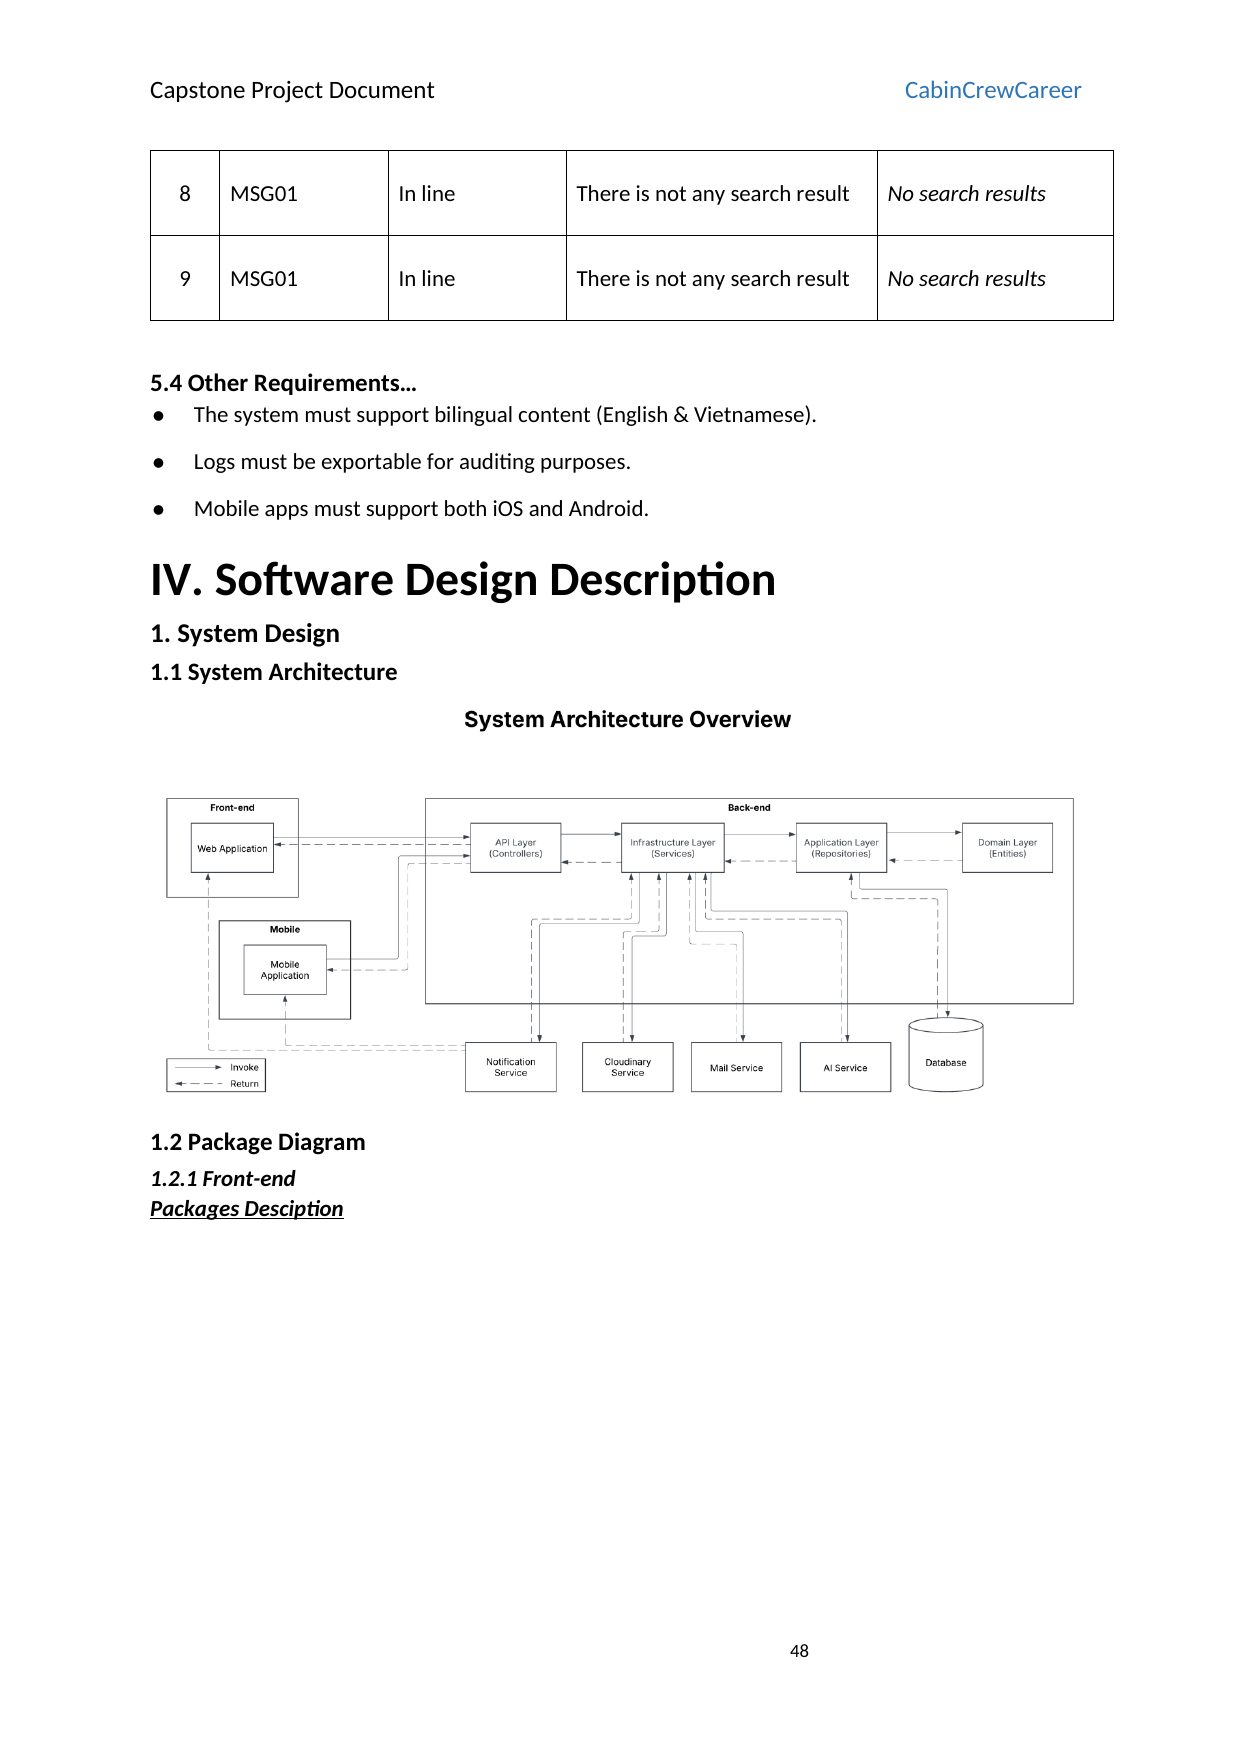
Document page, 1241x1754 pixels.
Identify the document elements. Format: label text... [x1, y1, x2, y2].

list Mobile apps must support both iOS and Android. [150, 494, 1090, 522]
subtitle 1.2.1 Front-end [150, 1164, 1090, 1192]
table_cell No search results [878, 151, 1113, 235]
picture [150, 689, 1088, 1108]
table_cell In line [389, 151, 566, 235]
list The system must support bilingual content (English & Vietnamese). [150, 400, 1090, 428]
table_cell MSG01 [220, 151, 388, 235]
table_cell MSG01 [220, 236, 388, 320]
subtitle 1.1 System Architecture [150, 656, 1090, 687]
table_cell 8 [151, 151, 219, 235]
table_cell 9 [151, 236, 219, 320]
table_cell There is not any search result [567, 236, 877, 320]
table_cell No search results [878, 236, 1113, 320]
subtitle 5.4 Other Requirements… [150, 367, 1090, 398]
text Packages Desciption [150, 1194, 1090, 1222]
subtitle 1. System Design [150, 617, 1090, 649]
subtitle 1.2 Package Diagram [150, 1127, 1090, 1157]
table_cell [567, 151, 877, 235]
list Logs must be exportable for auditing purposes. [150, 447, 1090, 475]
table_cell In line [389, 236, 566, 320]
subtitle IV. Software Design Description [150, 549, 1090, 608]
